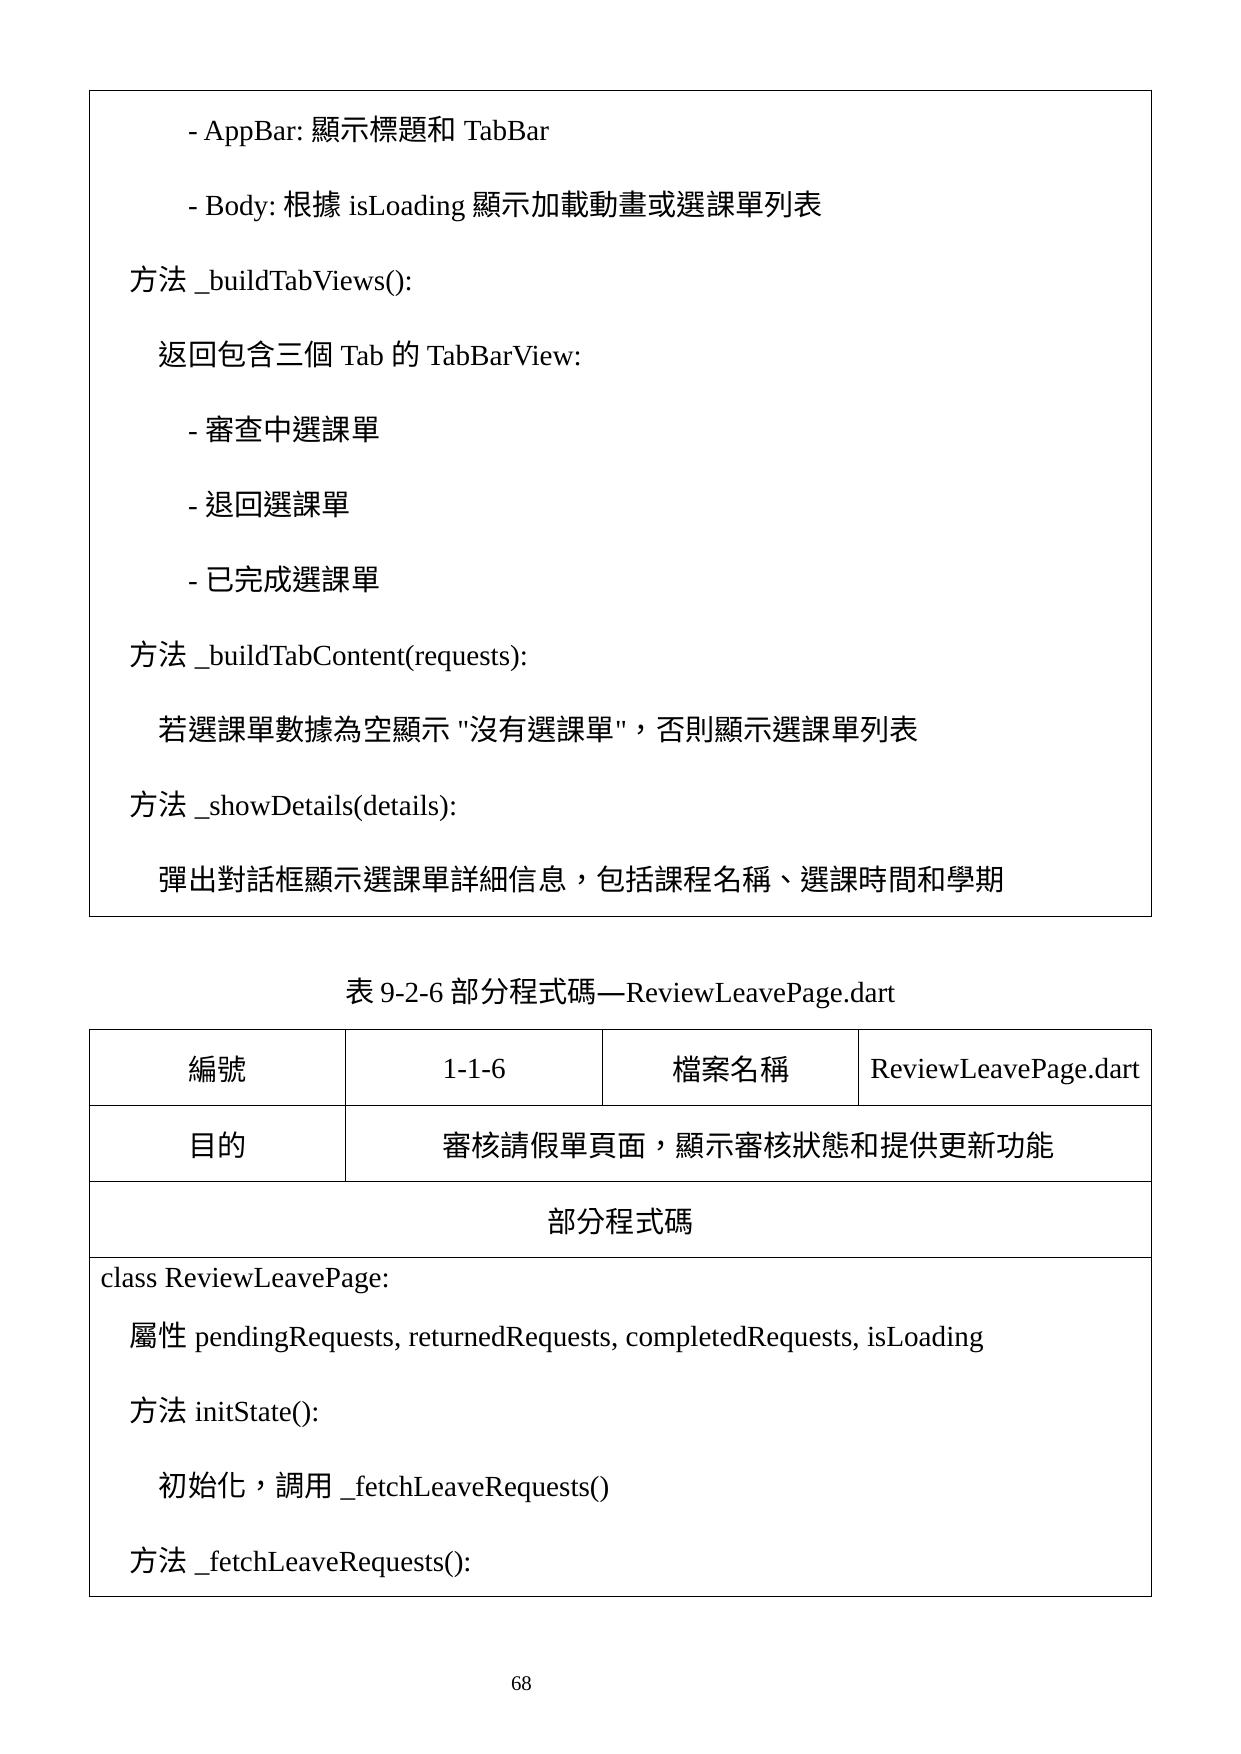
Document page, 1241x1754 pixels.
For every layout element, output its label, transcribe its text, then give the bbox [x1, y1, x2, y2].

table_header 編號 [90, 1030, 345, 1105]
table_header ReviewLeavePage.dart [859, 1030, 1151, 1105]
table_header 1-1-6 [346, 1030, 602, 1105]
table_header 檔案名稱 [603, 1030, 858, 1105]
table_cell 部分程式碼 [90, 1182, 1151, 1257]
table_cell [90, 91, 1151, 916]
table_cell 審核請假單頁面，顯示審核狀態和提供更新功能 [346, 1106, 1151, 1181]
text 表9-2-6 部分程式碼―ReviewLeavePage.dart [89, 954, 1152, 1029]
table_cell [90, 1258, 1151, 1596]
table_cell 目的 [90, 1106, 345, 1181]
